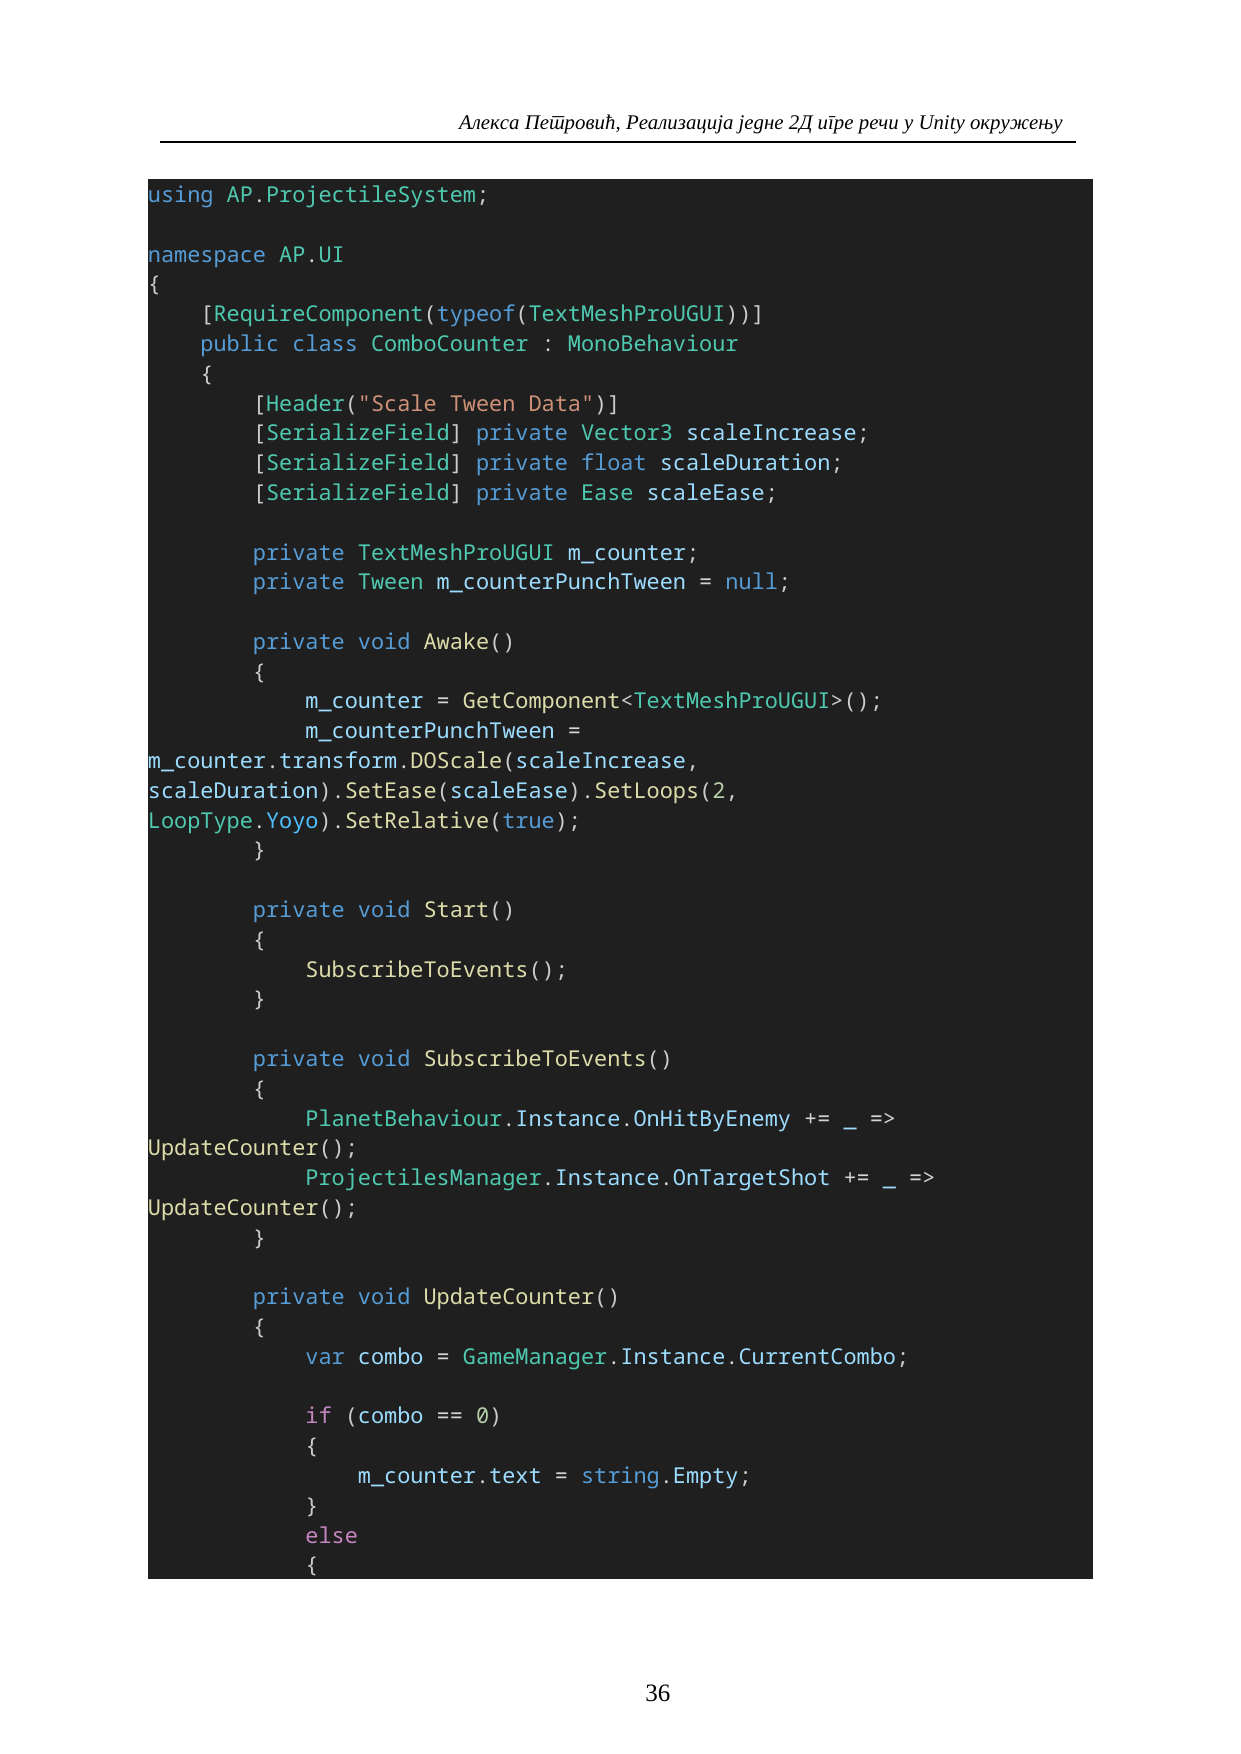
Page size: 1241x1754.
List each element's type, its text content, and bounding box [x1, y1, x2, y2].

text m_counterPunchTween = m_counter.transform.DOScale(scaleIncrease, scaleDuration).SetEase(scaleEase).SetLoops(2, LoopType.Yoyo).SetRelative(true); [148, 715, 1093, 834]
text { [148, 268, 1093, 298]
text { [148, 1430, 1093, 1460]
text var combo = GameManager.Instance.CurrentCombo; [148, 1341, 1093, 1371]
text ProjectilesManager.Instance.OnTargetShot += _ => UpdateCounter(); [148, 1162, 1093, 1222]
text private void Awake() [148, 626, 1093, 656]
text m_counter = GetComponent<TextMeshProUGUI>(); [148, 685, 1093, 715]
text PlanetBehaviour.Instance.OnHitByEnemy += _ => UpdateCounter(); [148, 1102, 1093, 1162]
text { [148, 1311, 1093, 1341]
text } [148, 1222, 1093, 1251]
text { [148, 924, 1093, 953]
text [SerializeField] private Vector3 scaleIncrease; [148, 417, 1093, 447]
text else [148, 1519, 1093, 1549]
text [SerializeField] private float scaleDuration; [148, 447, 1093, 477]
text SubscribeToEvents(); [148, 953, 1093, 983]
text private void Start() [148, 894, 1093, 924]
text m_counter.text = string.Empty; [148, 1460, 1093, 1490]
text [RequireComponent(typeof(TextMeshProUGUI))] [148, 298, 1093, 328]
text namespace AP.UI [148, 238, 1093, 268]
text } [148, 983, 1093, 1013]
text { [148, 656, 1093, 685]
text } [148, 1490, 1093, 1519]
text [SerializeField] private Ease scaleEase; [148, 477, 1093, 507]
text { [148, 358, 1093, 387]
text private void SubscribeToEvents() [148, 1043, 1093, 1073]
text private Tween m_counterPunchTween = null; [148, 566, 1093, 596]
text if (combo == 0) [148, 1400, 1093, 1430]
text using AP.ProjectileSystem; [148, 179, 1093, 209]
text private TextMeshProUGUI m_counter; [148, 536, 1093, 566]
text [Header("Scale Tween Data")] [148, 387, 1093, 417]
text { [148, 1549, 1093, 1579]
text { [148, 1073, 1093, 1102]
text } [148, 834, 1093, 864]
text public class ComboCounter : MonoBehaviour [148, 328, 1093, 358]
text private void UpdateCounter() [148, 1281, 1093, 1311]
